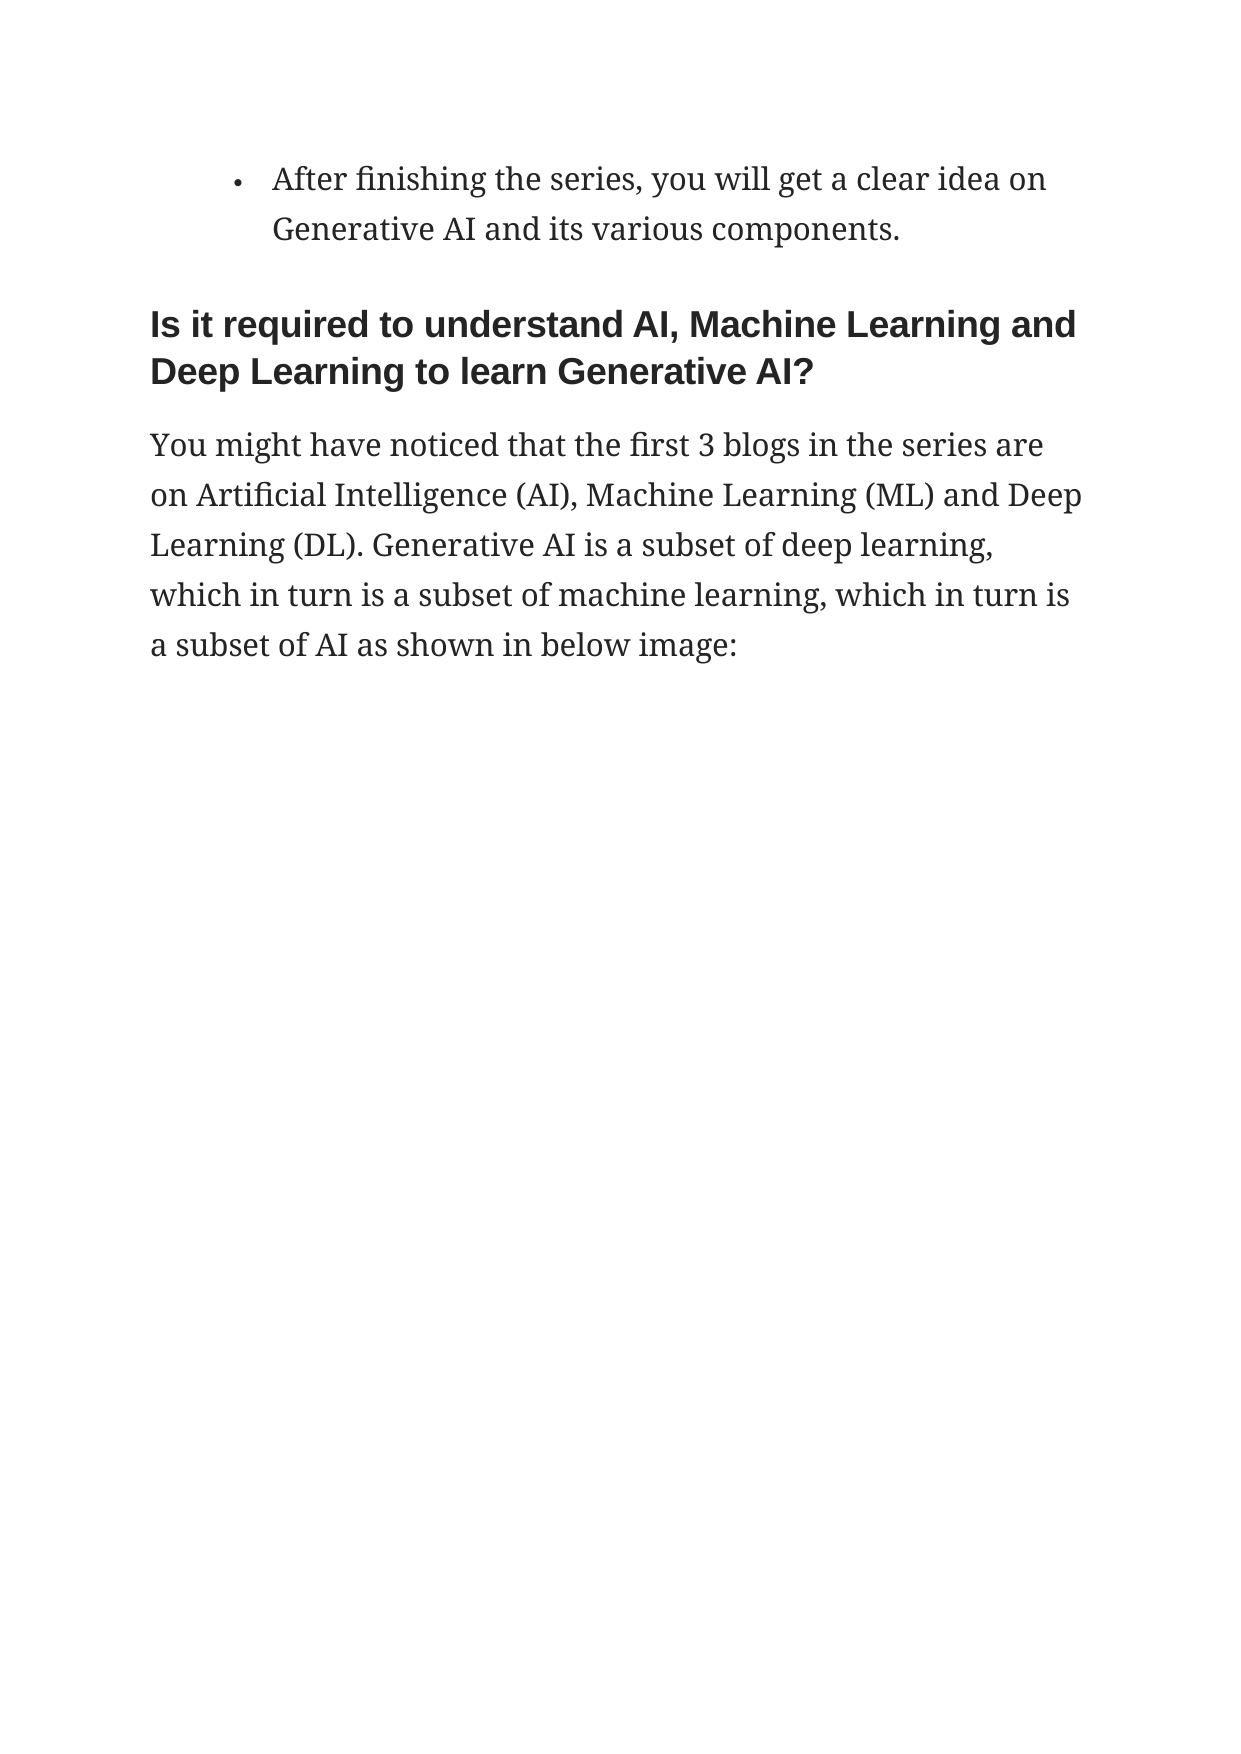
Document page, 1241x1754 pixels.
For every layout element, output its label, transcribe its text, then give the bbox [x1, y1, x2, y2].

text You might have noticed that the first 3 blogs in the series are on Artificial Intelligence (AI), Machine Learning (ML) and Deep Learning (DL). Generative AI is a subset of deep learning, which in turn is a subset of machine learning, which in turn is a subset of AI as shown in below image: [150, 416, 1090, 666]
list After finishing the series, you will get a clear idea on Generative AI and its various components. [234, 150, 1090, 250]
text Is it required to understand AI, Machine Learning and Deep Learning to learn Generative AI? [150, 299, 1090, 392]
